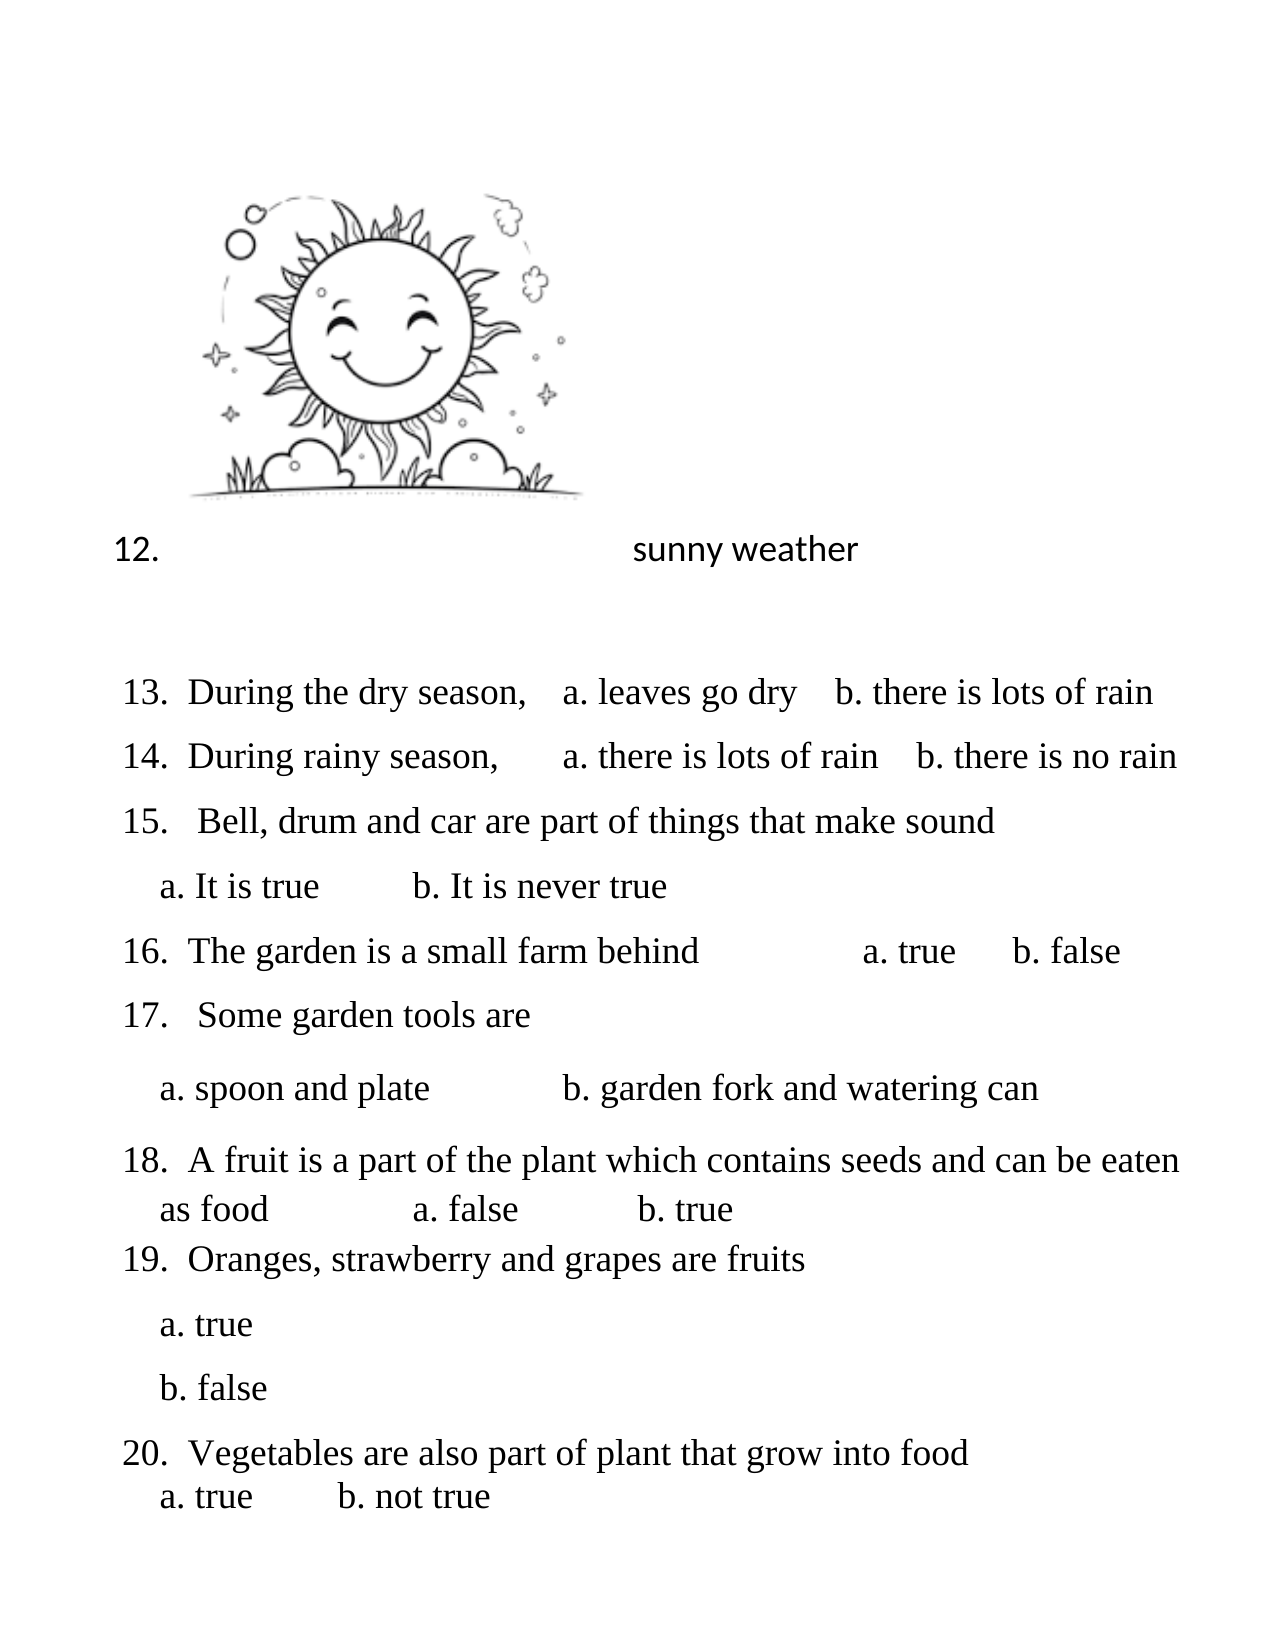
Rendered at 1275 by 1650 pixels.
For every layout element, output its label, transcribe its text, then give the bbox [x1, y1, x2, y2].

picture [168, 122, 607, 561]
list Some garden tools are [122, 1109, 1191, 1152]
list The garden is a small farm behind a. true b. false [122, 1016, 1191, 1059]
list A fruit is a part of the plant which contains seeds and can be eaten as food a. false b. true [122, 1254, 1191, 1347]
list During rainy season, a. there is lots of rain b. there is no rain [122, 763, 1191, 806]
list Oranges, strawberry and grapes are fruits a. true b. false [122, 1382, 1191, 1555]
list During the dry season, a. leaves go dry b. there is lots of rain [122, 669, 1191, 712]
text a. spoon and plate b. garden fork and watering can [159, 1182, 1191, 1225]
list Bell, drum and car are part of things that make sound a. It is true b. It is never true [122, 857, 1191, 965]
